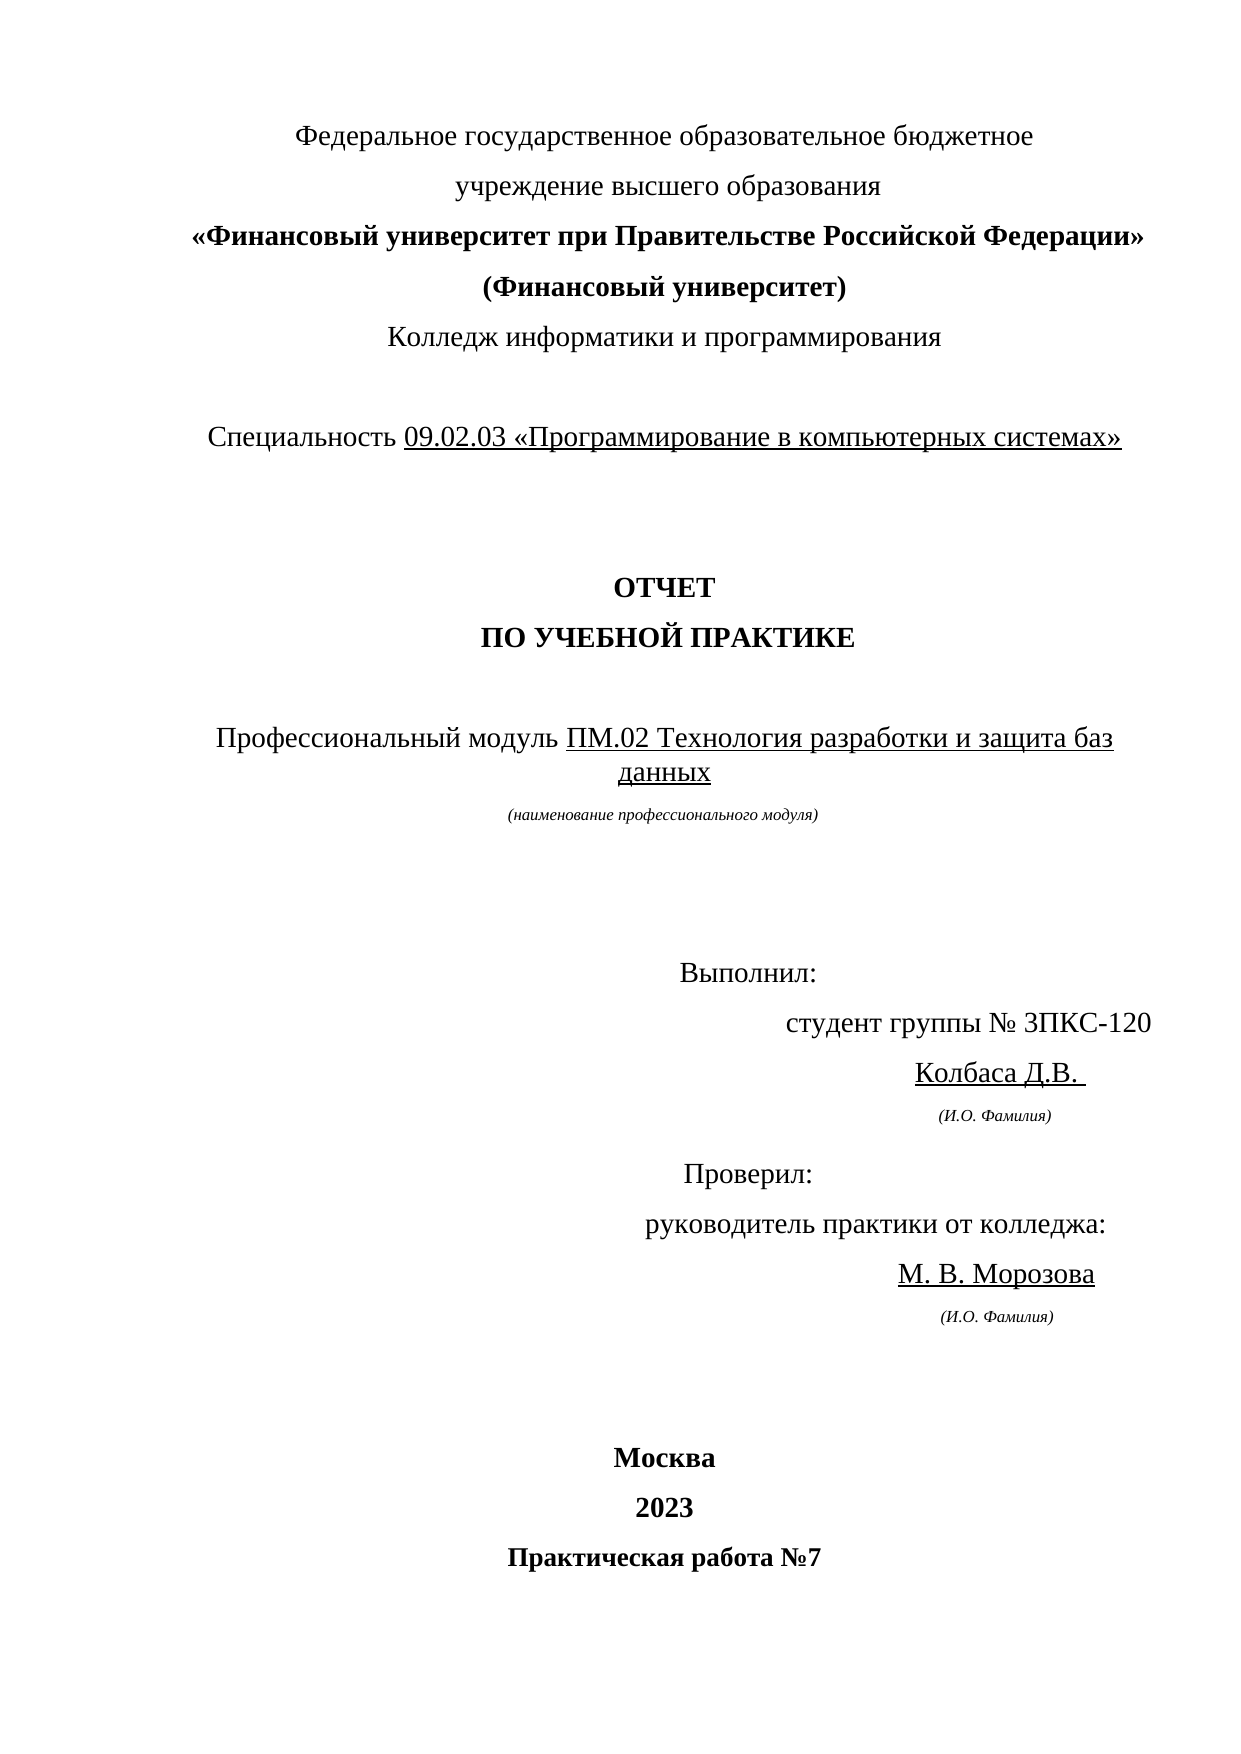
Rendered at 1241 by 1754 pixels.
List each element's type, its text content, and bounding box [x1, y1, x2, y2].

text Колбаса Д.В. [767, 1055, 1152, 1089]
text (И.О. Фамилия) [841, 1106, 1152, 1139]
text Москва [177, 1440, 1152, 1474]
text учреждение высшего образования [177, 168, 1152, 202]
text Проверил: [177, 1156, 1152, 1189]
subtitle Практическая работа №7 [177, 1541, 1152, 1572]
text «Финансовый университет при Правительстве Российской Федерации» [177, 218, 1152, 252]
text Специальность 09.02.03 «Программирование в компьютерных системах» [177, 419, 1152, 453]
text Выполнил: [177, 955, 1152, 988]
text студент группы № 3ПКС-120 [177, 1005, 1152, 1039]
text (Финансовый университет) [177, 269, 1152, 302]
text руководитель практики от колледжа: [177, 1206, 1152, 1239]
text Федеральное государственное образовательное бюджетное [177, 118, 1152, 152]
text Колледж информатики и программирования [177, 319, 1152, 352]
text (наименование профессионального модуля) [177, 804, 1152, 838]
text (И.О. Фамилия) [472, 1306, 1152, 1340]
text ОТЧЕТ [177, 570, 1152, 603]
text Профессиональный модуль ПМ.02 Технология разработки и защита баз данных [177, 721, 1152, 788]
text ПО УЧЕБНОЙ ПРАКТИКЕ [177, 620, 1152, 654]
text М. В. Морозова [767, 1256, 1152, 1290]
text 2023 [177, 1490, 1152, 1524]
